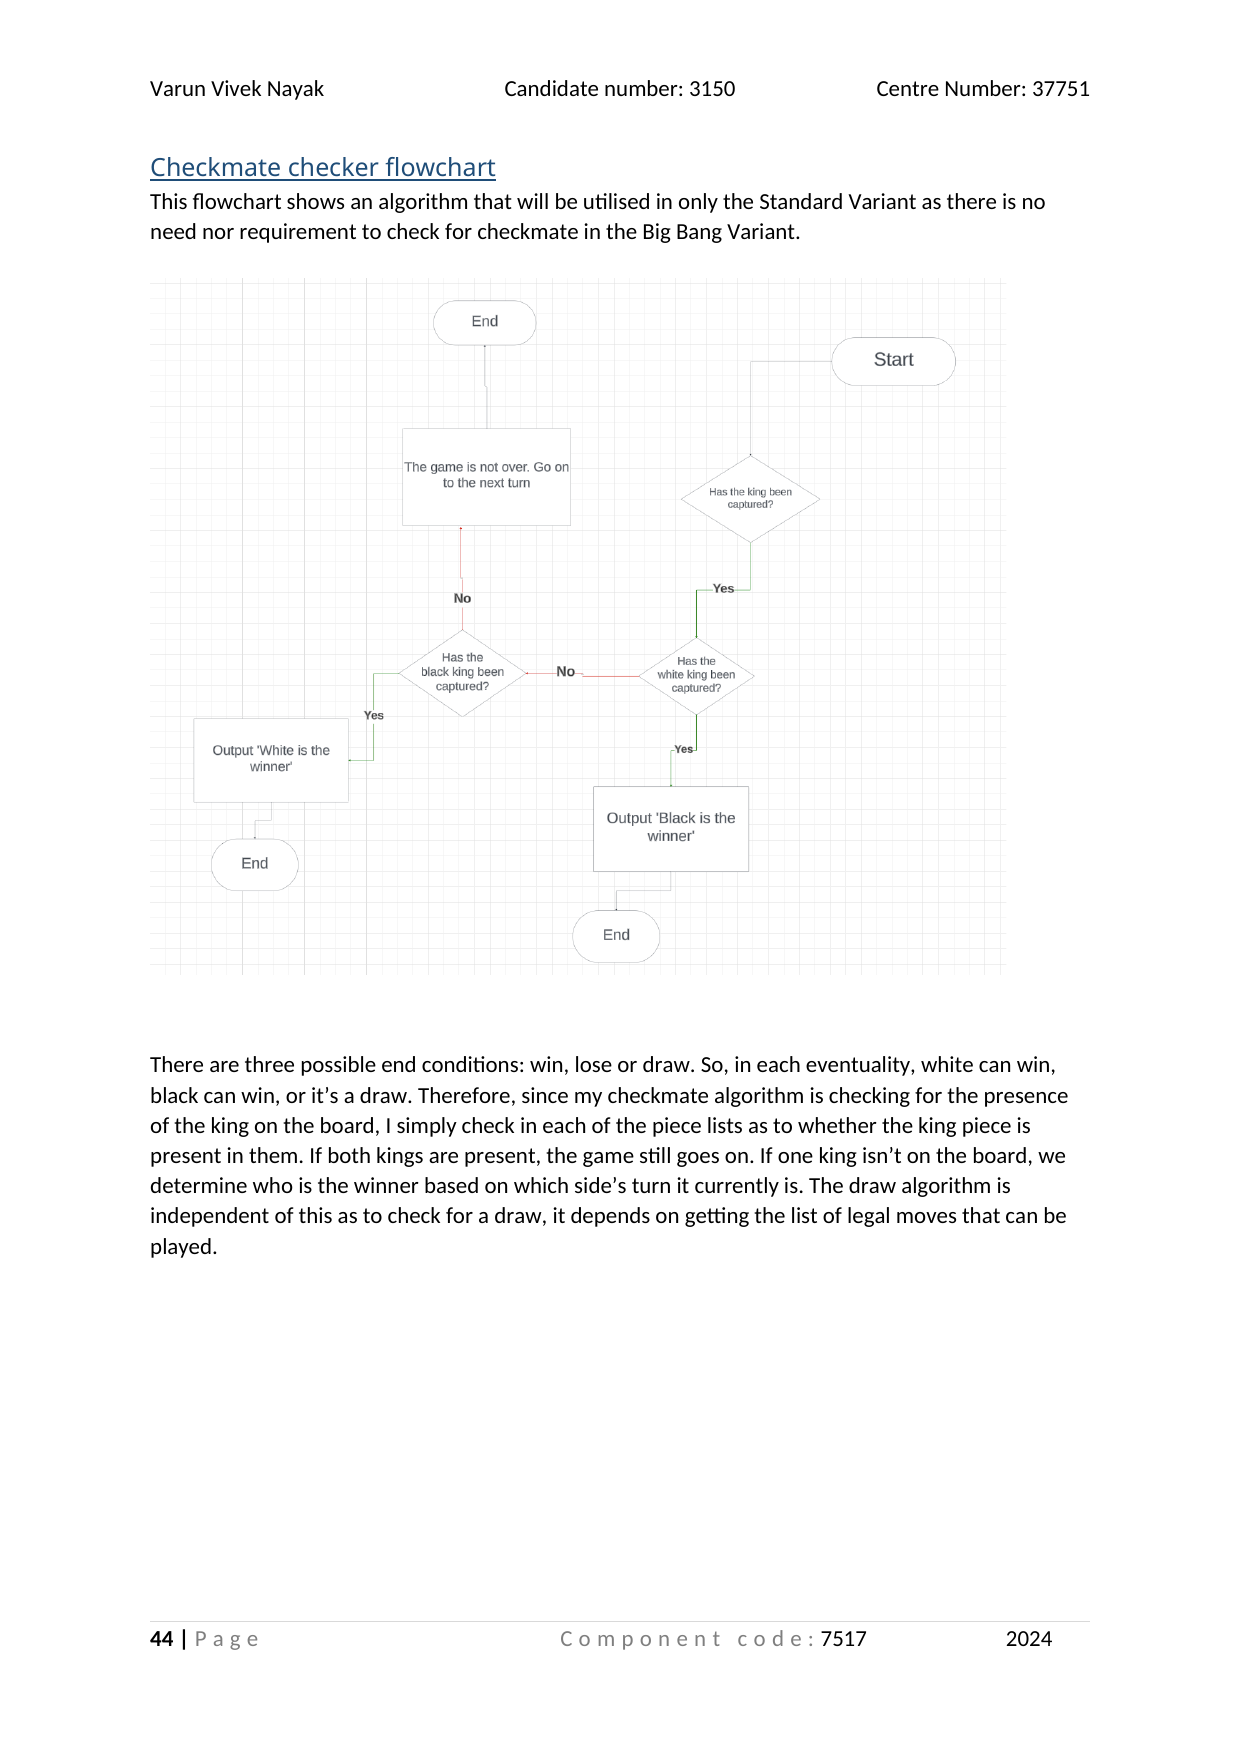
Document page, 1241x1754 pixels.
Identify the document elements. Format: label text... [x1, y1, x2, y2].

text There are three possible end conditions: win, lose or draw. So, in each eventuality, white can win, black can win, or it’s a draw. Therefore, since my checkmate algorithm is checking for the presence of the king on the board, I simply check in each of the piece lists as to whether the king piece is present in them. If both kings are present, the game still goes on. If one king isn’t on the board, we determine who is the winner based on which side’s turn it currently is. The draw algorithm is independent of this as to check for a draw, it depends on getting the list of legal moves that can be played. [150, 1051, 1090, 1260]
picture [150, 278, 1006, 974]
text This flowchart shows an algorithm that will be utilised in only the Standard Variant as there is no need nor requirement to check for checkmate in the Big Bang Variant. [150, 187, 1090, 245]
subtitle Checkmate checker flowchart [150, 150, 1090, 184]
